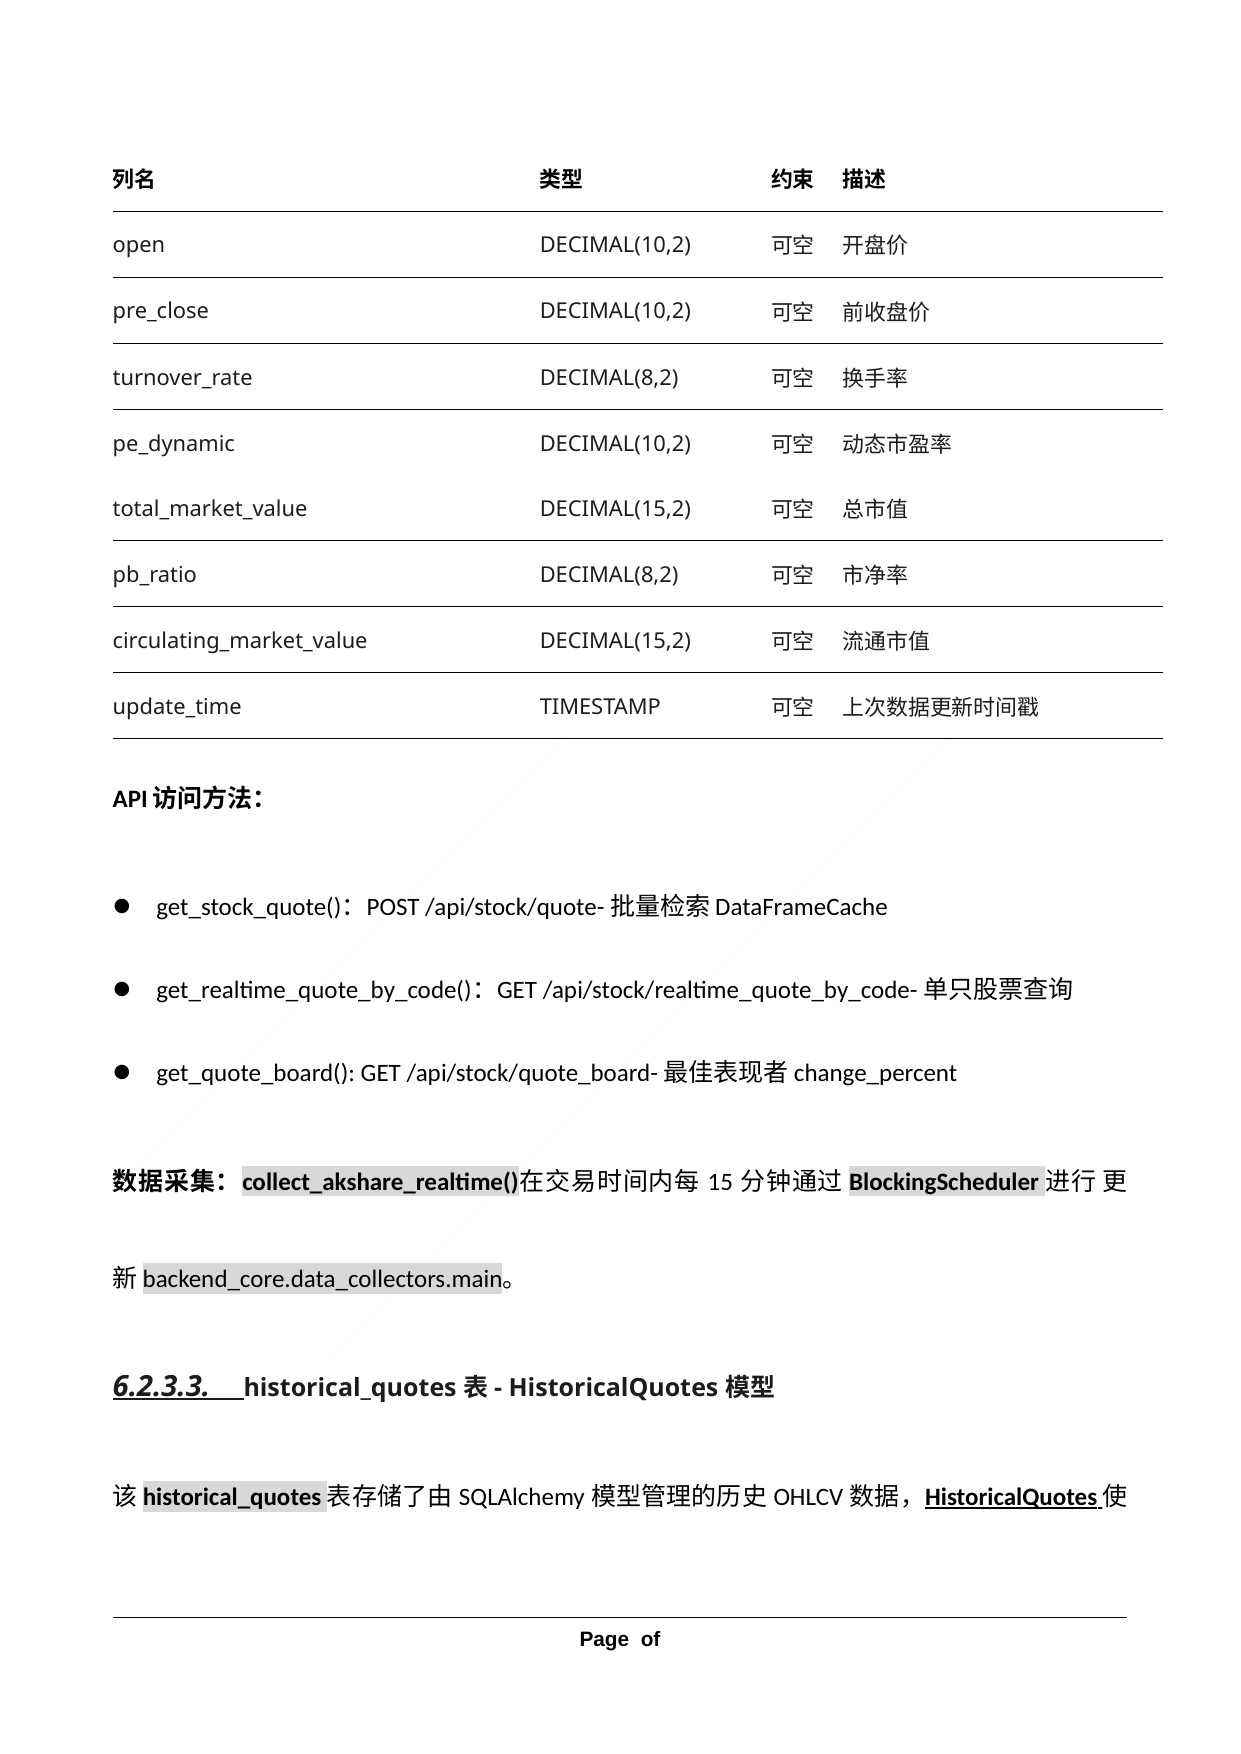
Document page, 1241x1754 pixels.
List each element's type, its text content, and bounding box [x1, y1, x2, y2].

table_cell pre_close [113, 278, 539, 343]
table_cell turnover_rate [113, 344, 539, 409]
table_cell 可空 [771, 673, 842, 738]
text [112, 1462, 1128, 1527]
table_cell pb_ratio [113, 541, 539, 606]
table_header 约束 [771, 162, 842, 211]
table_cell 开盘价 [842, 212, 1162, 277]
table_cell 可空 [771, 212, 842, 277]
table_cell DECIMAL(8,2) [540, 344, 771, 409]
table_cell 市净率 [842, 541, 1162, 606]
subtitle historical_quotes 表 - HistoricalQuotes 模型 [112, 1352, 1128, 1417]
table_cell 总市值 [842, 475, 1162, 540]
list get_realtime_quote_by_code()：GET /api/stock/realtime_quote_by_code- 单只股票查询 [112, 955, 1128, 1020]
table_header 类型 [540, 162, 771, 211]
table_header 描述 [842, 162, 1162, 211]
table_cell update_time [113, 673, 539, 738]
table_cell 可空 [771, 278, 842, 343]
table_cell DECIMAL(10,2) [540, 410, 771, 475]
table_cell DECIMAL(15,2) [540, 475, 771, 540]
table_cell TIMESTAMP [540, 673, 771, 738]
table_cell DECIMAL(15,2) [540, 607, 771, 672]
table_cell 换手率 [842, 344, 1162, 409]
table_cell DECIMAL(8,2) [540, 541, 771, 606]
table_cell total_market_value [113, 475, 539, 540]
text API访问方法： [112, 764, 1128, 829]
table_header 列名 [113, 162, 539, 211]
table_cell 上次数据更新时间戳 [842, 673, 1162, 738]
table_cell 可空 [771, 410, 842, 475]
table_cell 可空 [771, 475, 842, 540]
table_cell 动态市盈率 [842, 410, 1162, 475]
table_cell 前收盘价 [842, 278, 1162, 343]
list get_stock_quote()：POST /api/stock/quote- 批量检索DataFrameCache [112, 872, 1128, 937]
table_cell 流通市值 [842, 607, 1162, 672]
list get_quote_board(): GET /api/stock/quote_board- 最佳表现者change_percent [112, 1038, 1128, 1103]
table_cell DECIMAL(10,2) [540, 212, 771, 277]
table_cell 可空 [771, 607, 842, 672]
table_cell circulating_market_value [113, 607, 539, 672]
table_cell 可空 [771, 541, 842, 606]
text 数据采集：collect_akshare_realtime()在交易时间内每 15 分钟通过BlockingScheduler进行 更新backend_core.data_collectors.main。 [112, 1147, 1128, 1309]
table_cell pe_dynamic [113, 410, 539, 475]
table_cell DECIMAL(10,2) [540, 278, 771, 343]
table_cell open [113, 212, 539, 277]
table_cell 可空 [771, 344, 842, 409]
